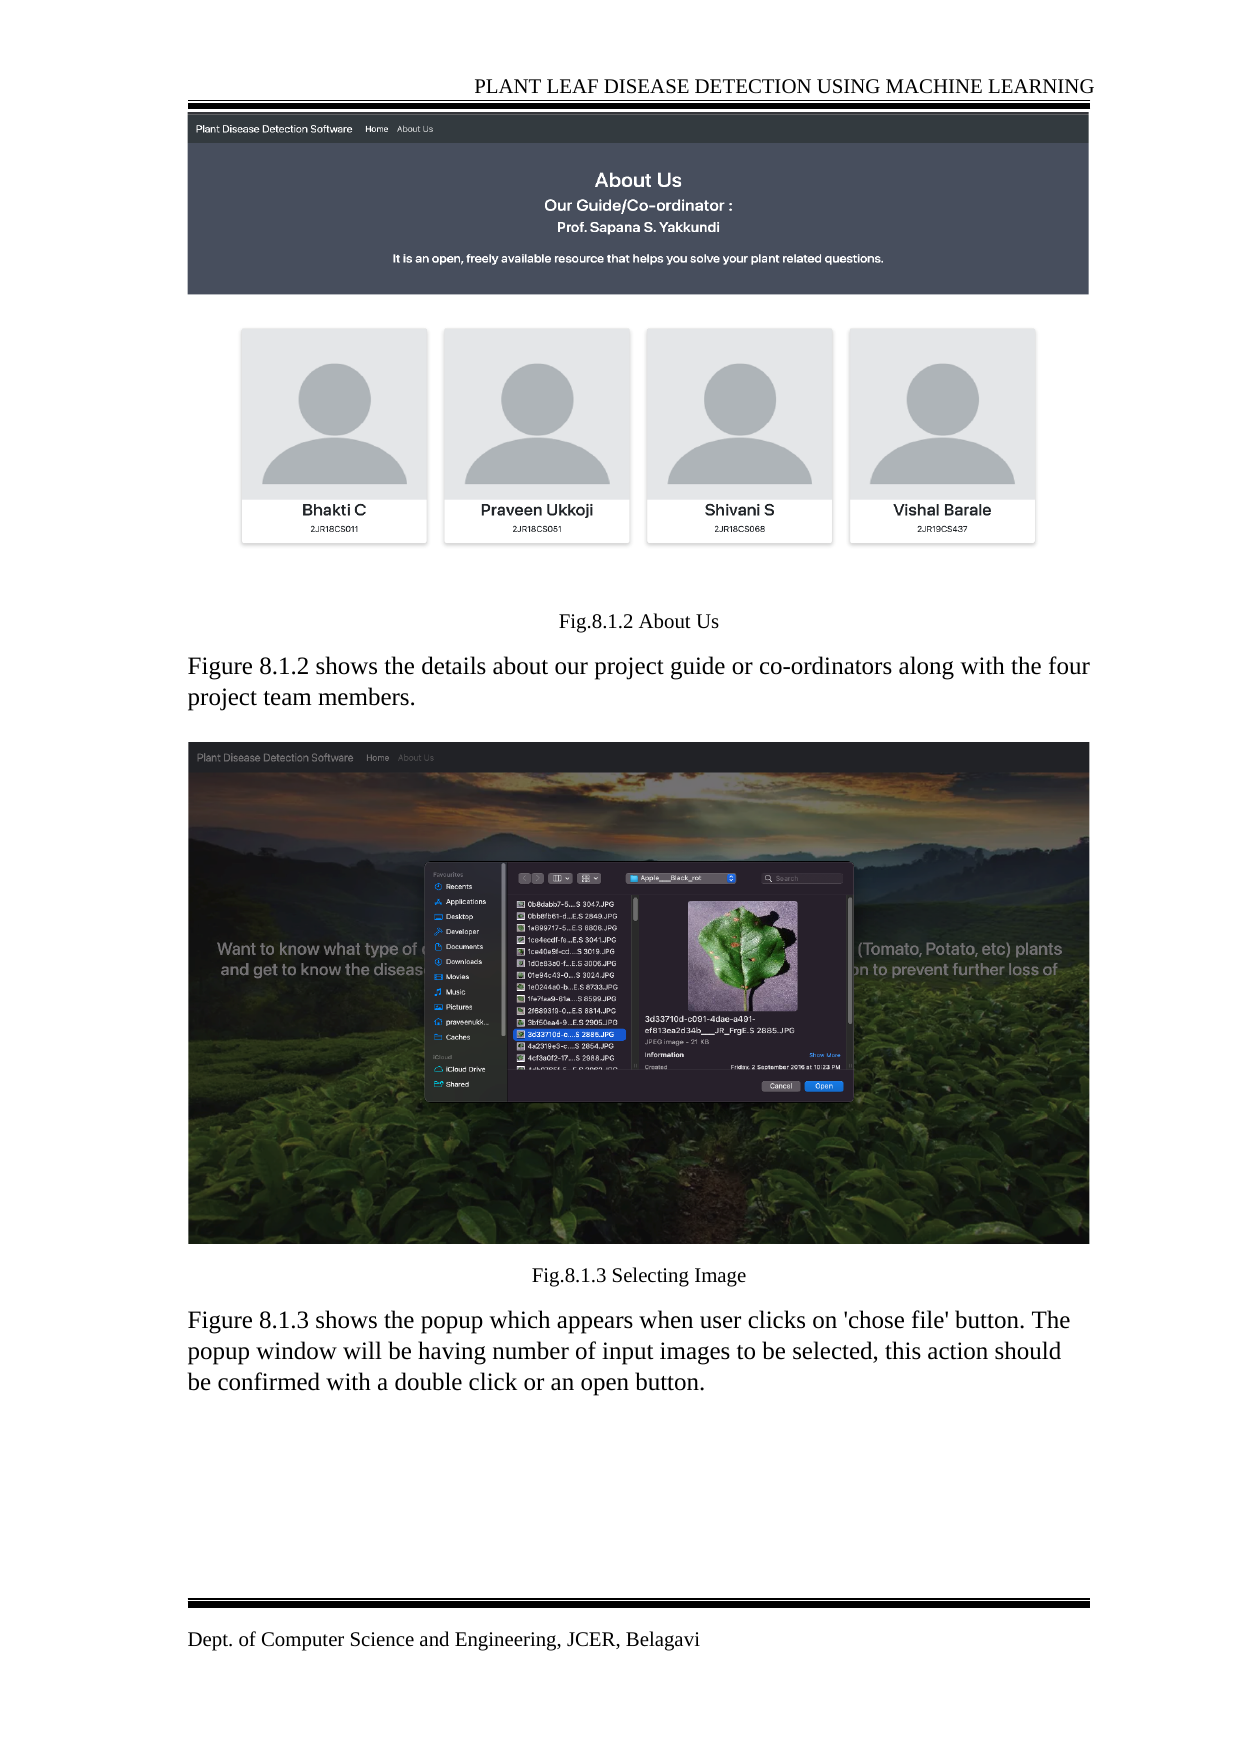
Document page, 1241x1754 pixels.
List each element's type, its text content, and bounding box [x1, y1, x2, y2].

picture [187, 112, 1089, 590]
text Figure 8.1.3 shows the popup which appears when user clicks on 'chose file' button. The popup window will be having number of input images to be selected, this action should be confirmed with a double click or an open button. [187, 1305, 1090, 1396]
picture [188, 742, 1090, 1244]
text Figure 8.1.2 shows the details about our project guide or co-ordinators along with the four project team members. [187, 651, 1090, 711]
text Fig.8.1.3 Selecting Image [187, 1262, 1090, 1287]
text Fig.8.1.2 About Us [187, 609, 1090, 633]
